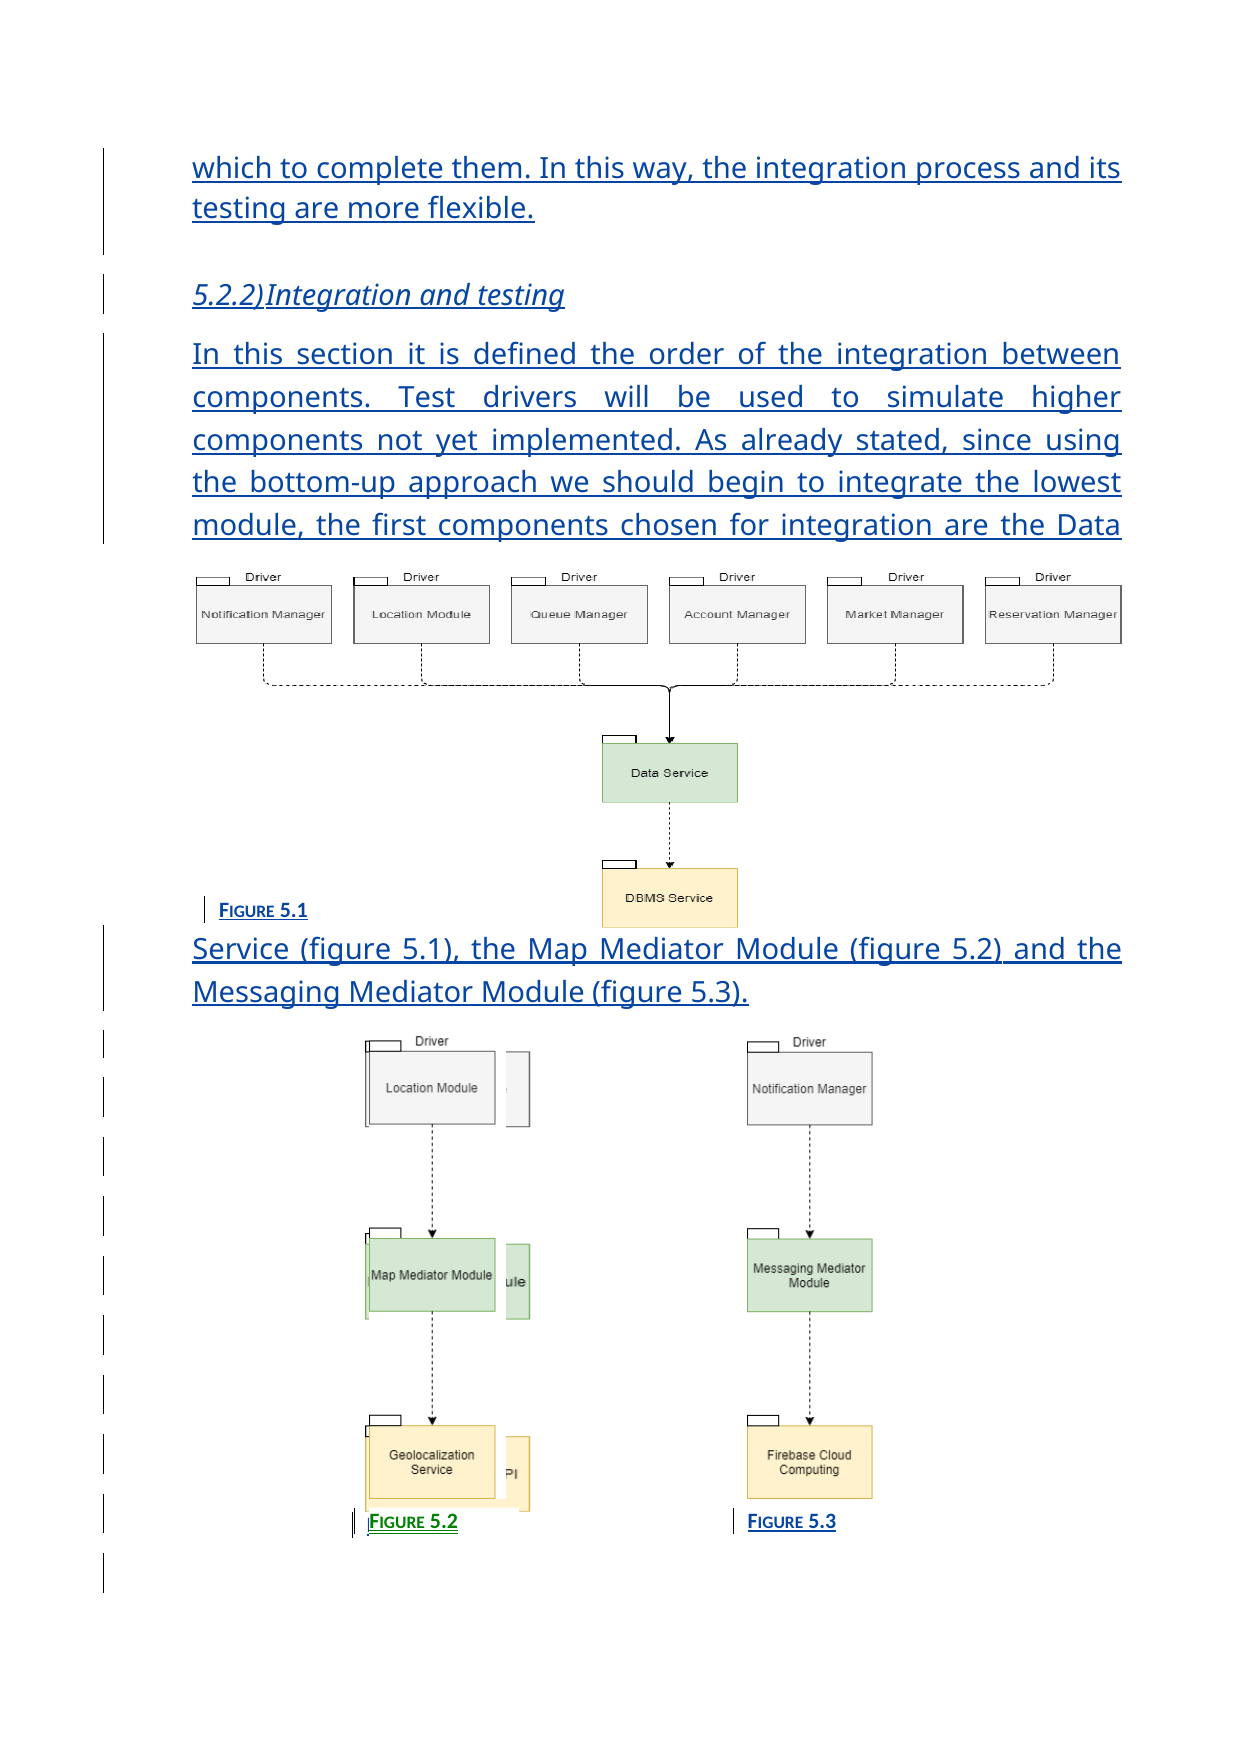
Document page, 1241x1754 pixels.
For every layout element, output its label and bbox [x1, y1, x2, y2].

picture [365, 1030, 544, 1512]
picture [196, 568, 1122, 928]
picture [747, 1031, 883, 1499]
